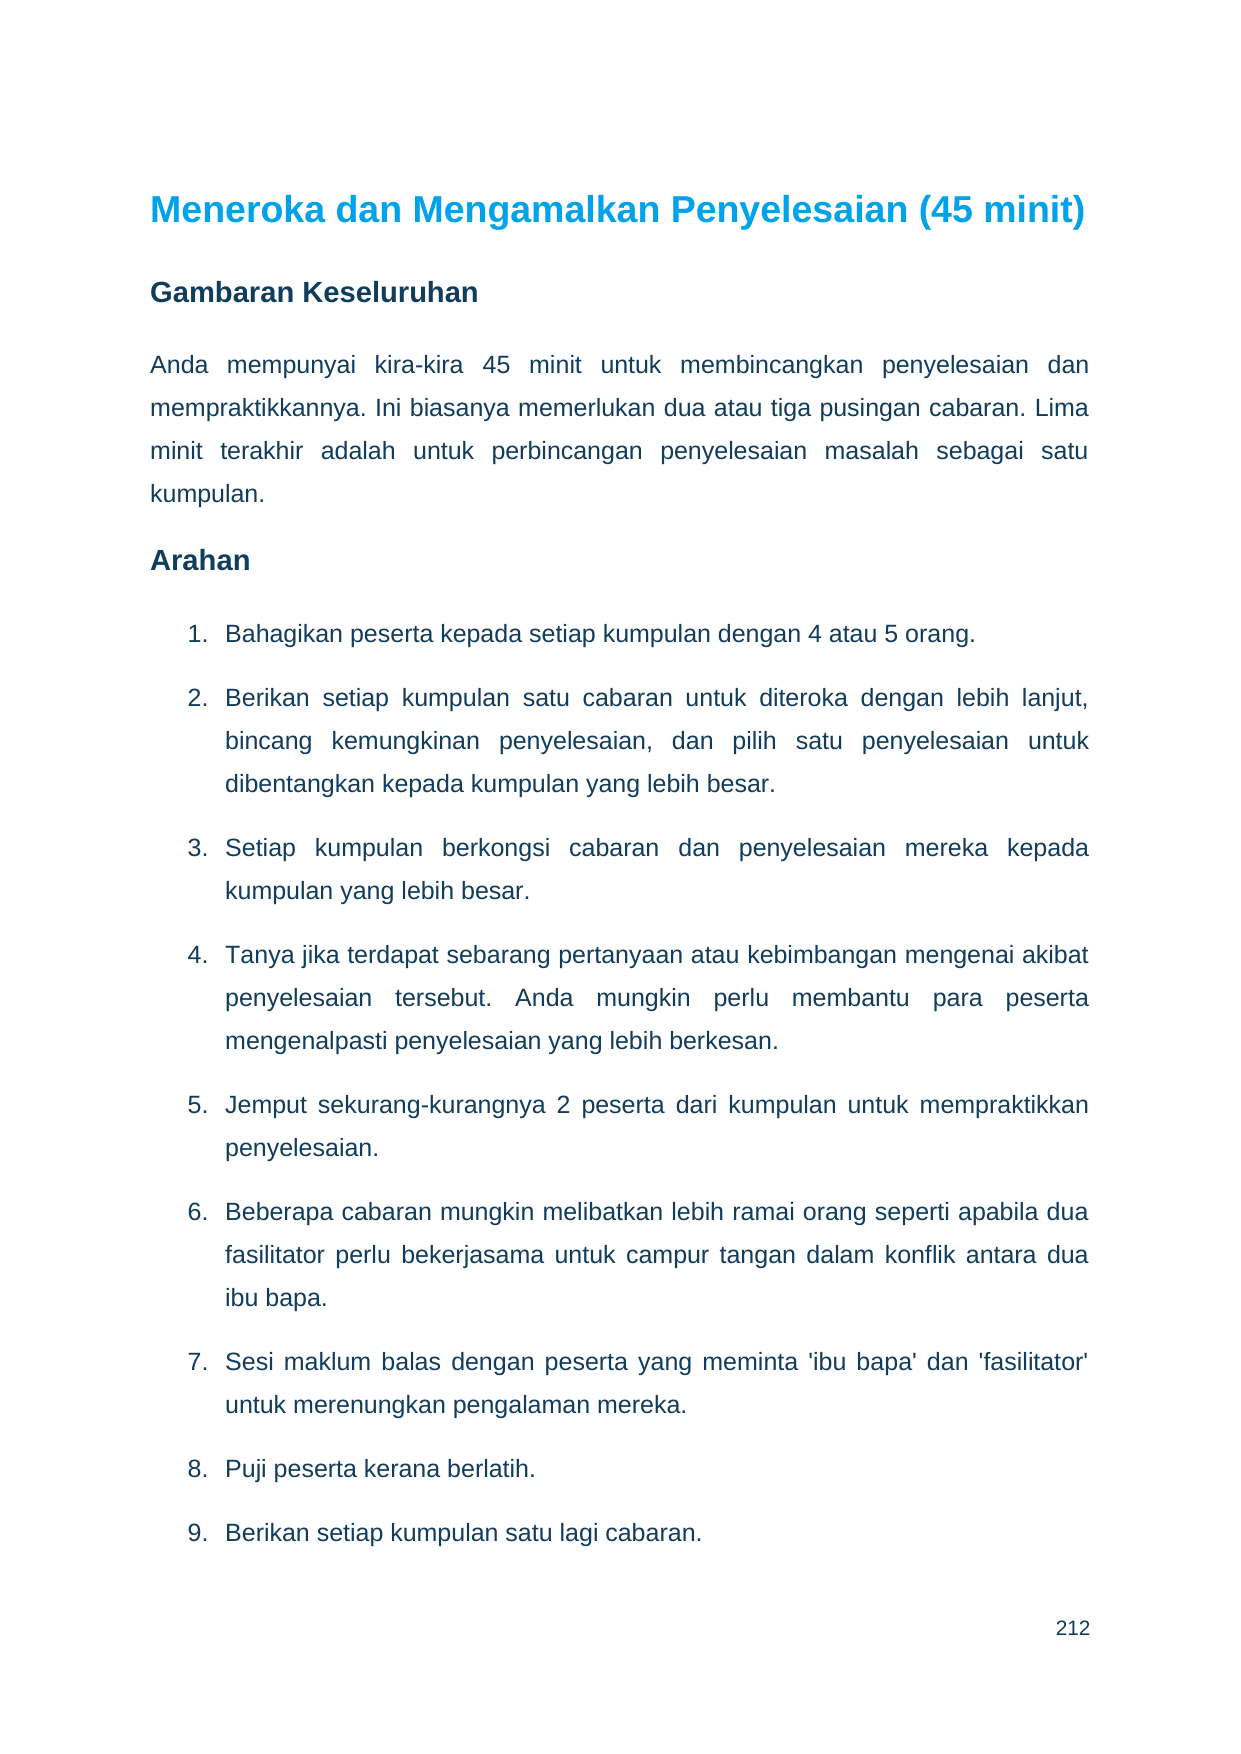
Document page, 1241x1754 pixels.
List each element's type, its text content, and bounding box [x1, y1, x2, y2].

list Sesi maklum balas dengan peserta yang meminta 'ibu bapa' dan 'fasilitator' untuk merenungkan pengalaman mereka. [187, 1347, 1090, 1419]
subtitle Gambaran Keseluruhan [150, 274, 1090, 308]
list Tanya jika terdapat sebarang pertanyaan atau kebimbangan mengenai akibat penyelesaian tersebut. Anda mungkin perlu membantu para peserta mengenalpasti penyelesaian yang lebih berkesan. [187, 940, 1090, 1055]
list Jemput sekurang-kurangnya 2 peserta dari kumpulan untuk mempraktikkan penyelesaian. [187, 1090, 1090, 1162]
subtitle Arahan [150, 543, 1090, 577]
text Anda mempunyai kira-kira 45 minit untuk membincangkan penyelesaian dan mempraktikkannya. Ini biasanya memerlukan dua atau tiga pusingan cabaran. Lima minit terakhir adalah untuk perbincangan penyelesaian masalah sebagai satu kumpulan. [150, 350, 1090, 508]
list Berikan setiap kumpulan satu cabaran untuk diteroka dengan lebih lanjut, bincang kemungkinan penyelesaian, dan pilih satu penyelesaian untuk dibentangkan kepada kumpulan yang lebih besar. [187, 682, 1090, 797]
list Beberapa cabaran mungkin melibatkan lebih ramai orang seperti apabila dua fasilitator perlu bekerjasama untuk campur tangan dalam konflik antara dua ibu bapa. [187, 1197, 1090, 1312]
list Berikan setiap kumpulan satu lagi cabaran. [187, 1518, 1090, 1547]
list Puji peserta kerana berlatih. [187, 1454, 1090, 1483]
subtitle Meneroka dan Mengamalkan Penyelesaian (45 minit) [150, 187, 1090, 231]
list Setiap kumpulan berkongsi cabaran dan penyelesaian mereka kepada kumpulan yang lebih besar. [187, 833, 1090, 904]
list Bahagikan peserta kepada setiap kumpulan dengan 4 atau 5 orang. [187, 618, 1090, 647]
